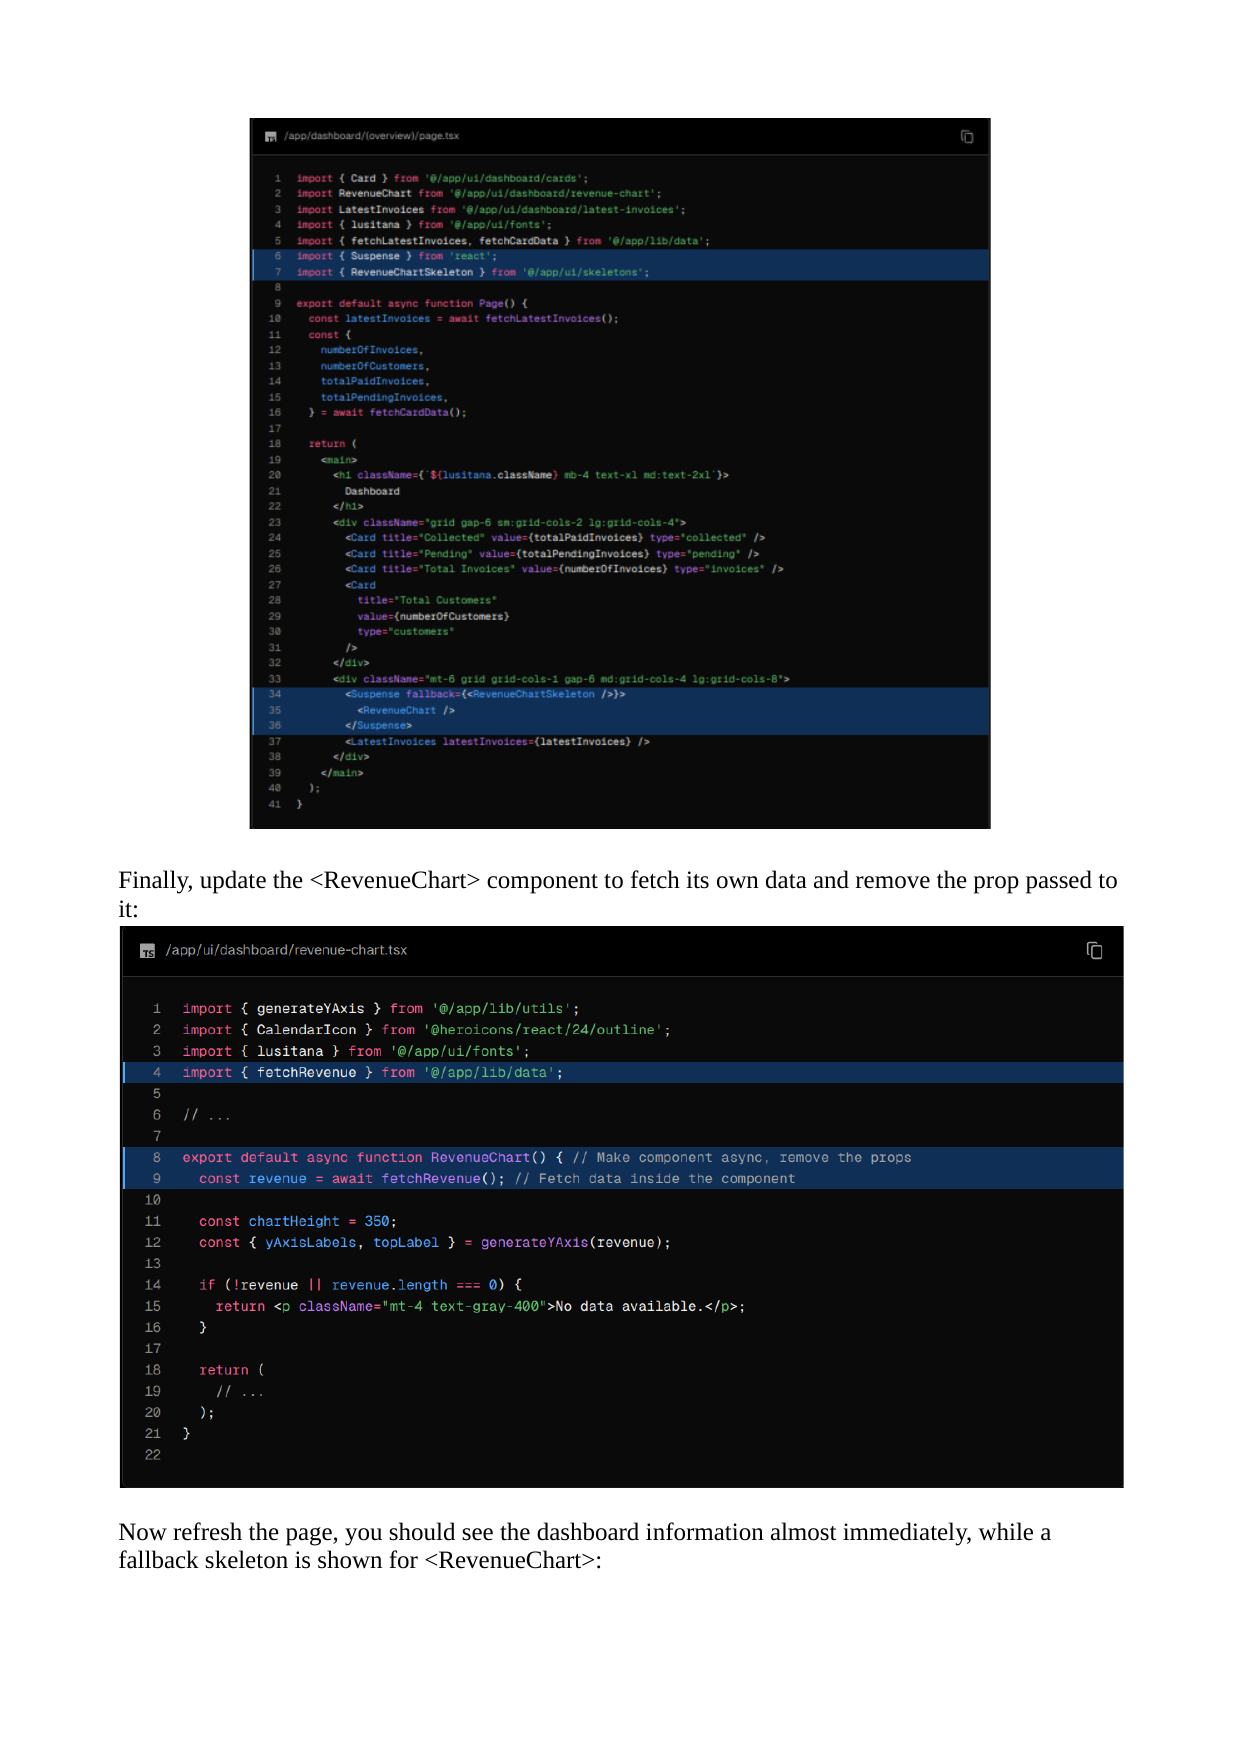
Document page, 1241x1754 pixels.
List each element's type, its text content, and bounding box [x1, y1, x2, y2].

text Now refresh the page, you should see the dashboard information almost immediately, while a fallback skeleton is shown for <RevenueChart>: [118, 1517, 1122, 1574]
text Finally, update the <RevenueChart> component to fetch its own data and remove the prop passed to it: [118, 866, 1122, 923]
picture [119, 926, 1124, 1488]
picture [249, 118, 991, 829]
